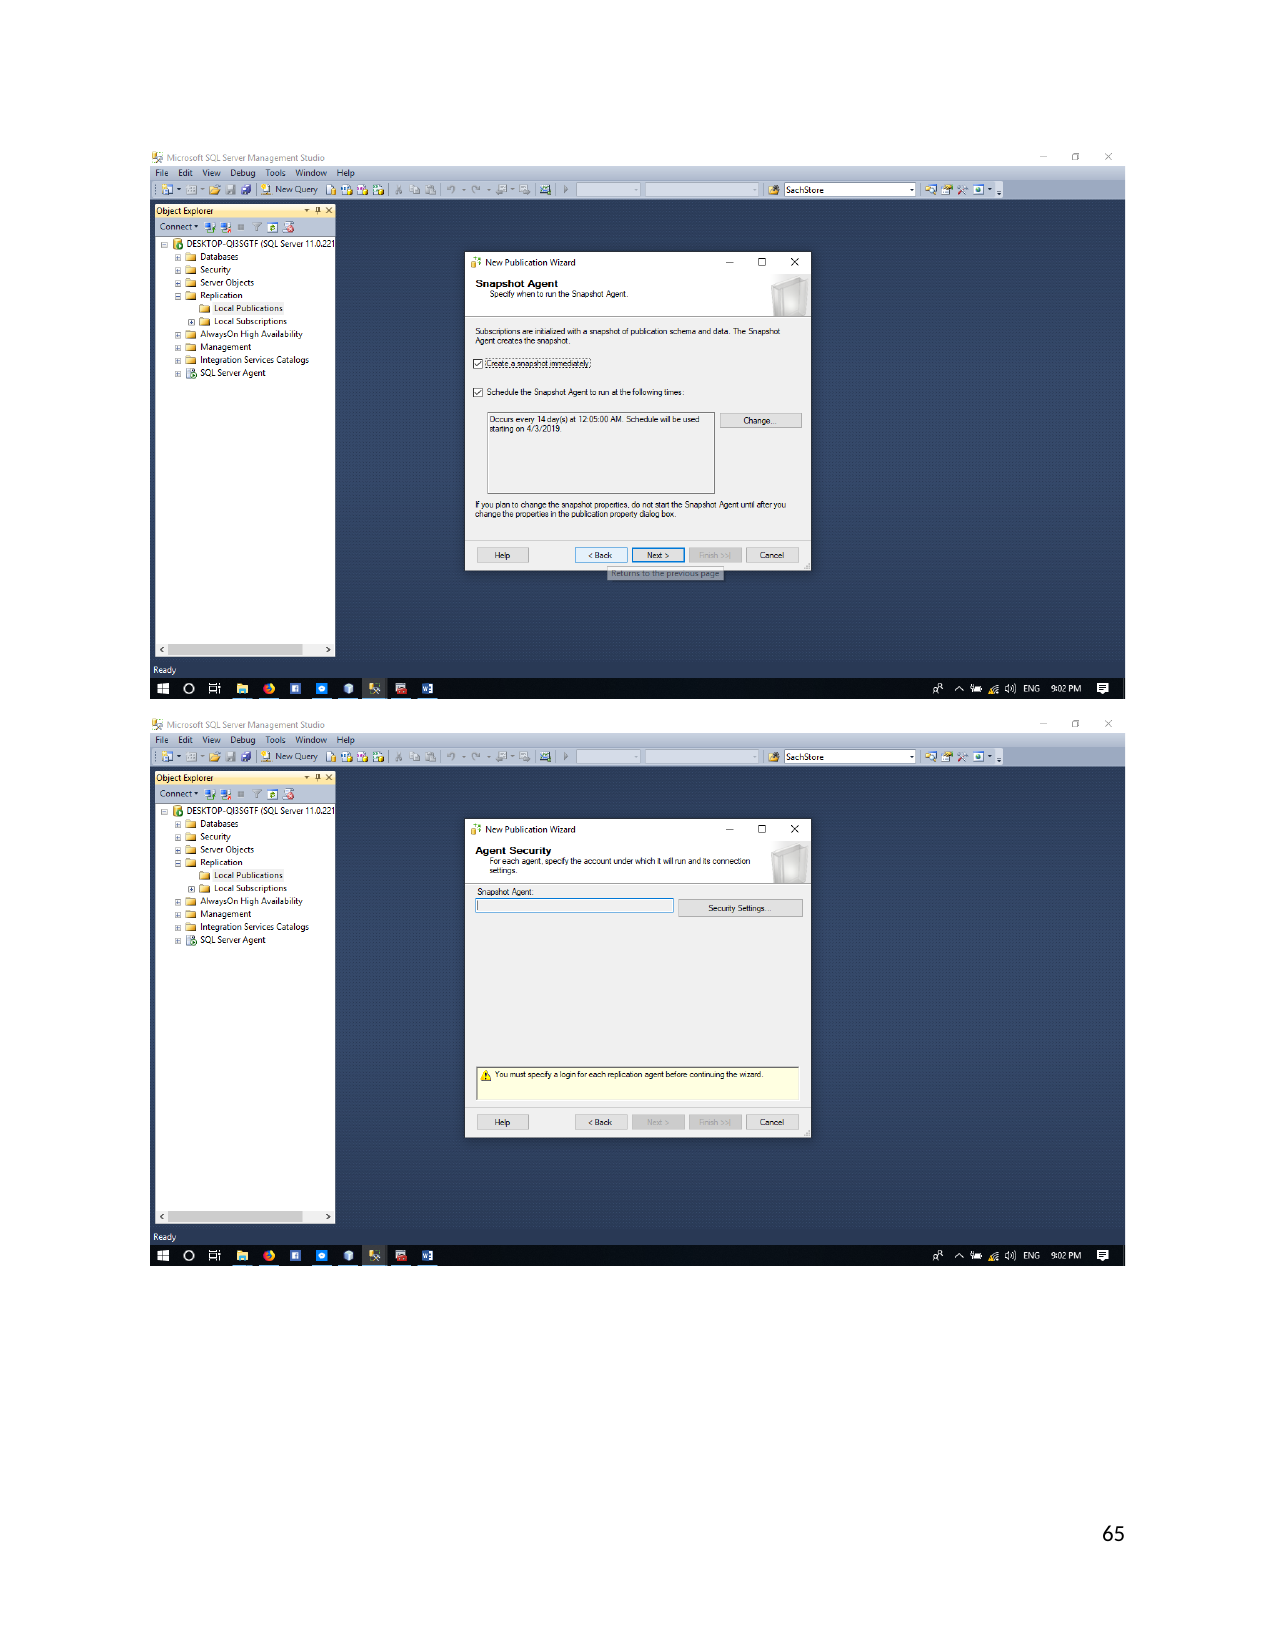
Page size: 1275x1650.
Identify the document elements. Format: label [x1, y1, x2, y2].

picture [150, 717, 1125, 1266]
picture [150, 150, 1125, 699]
